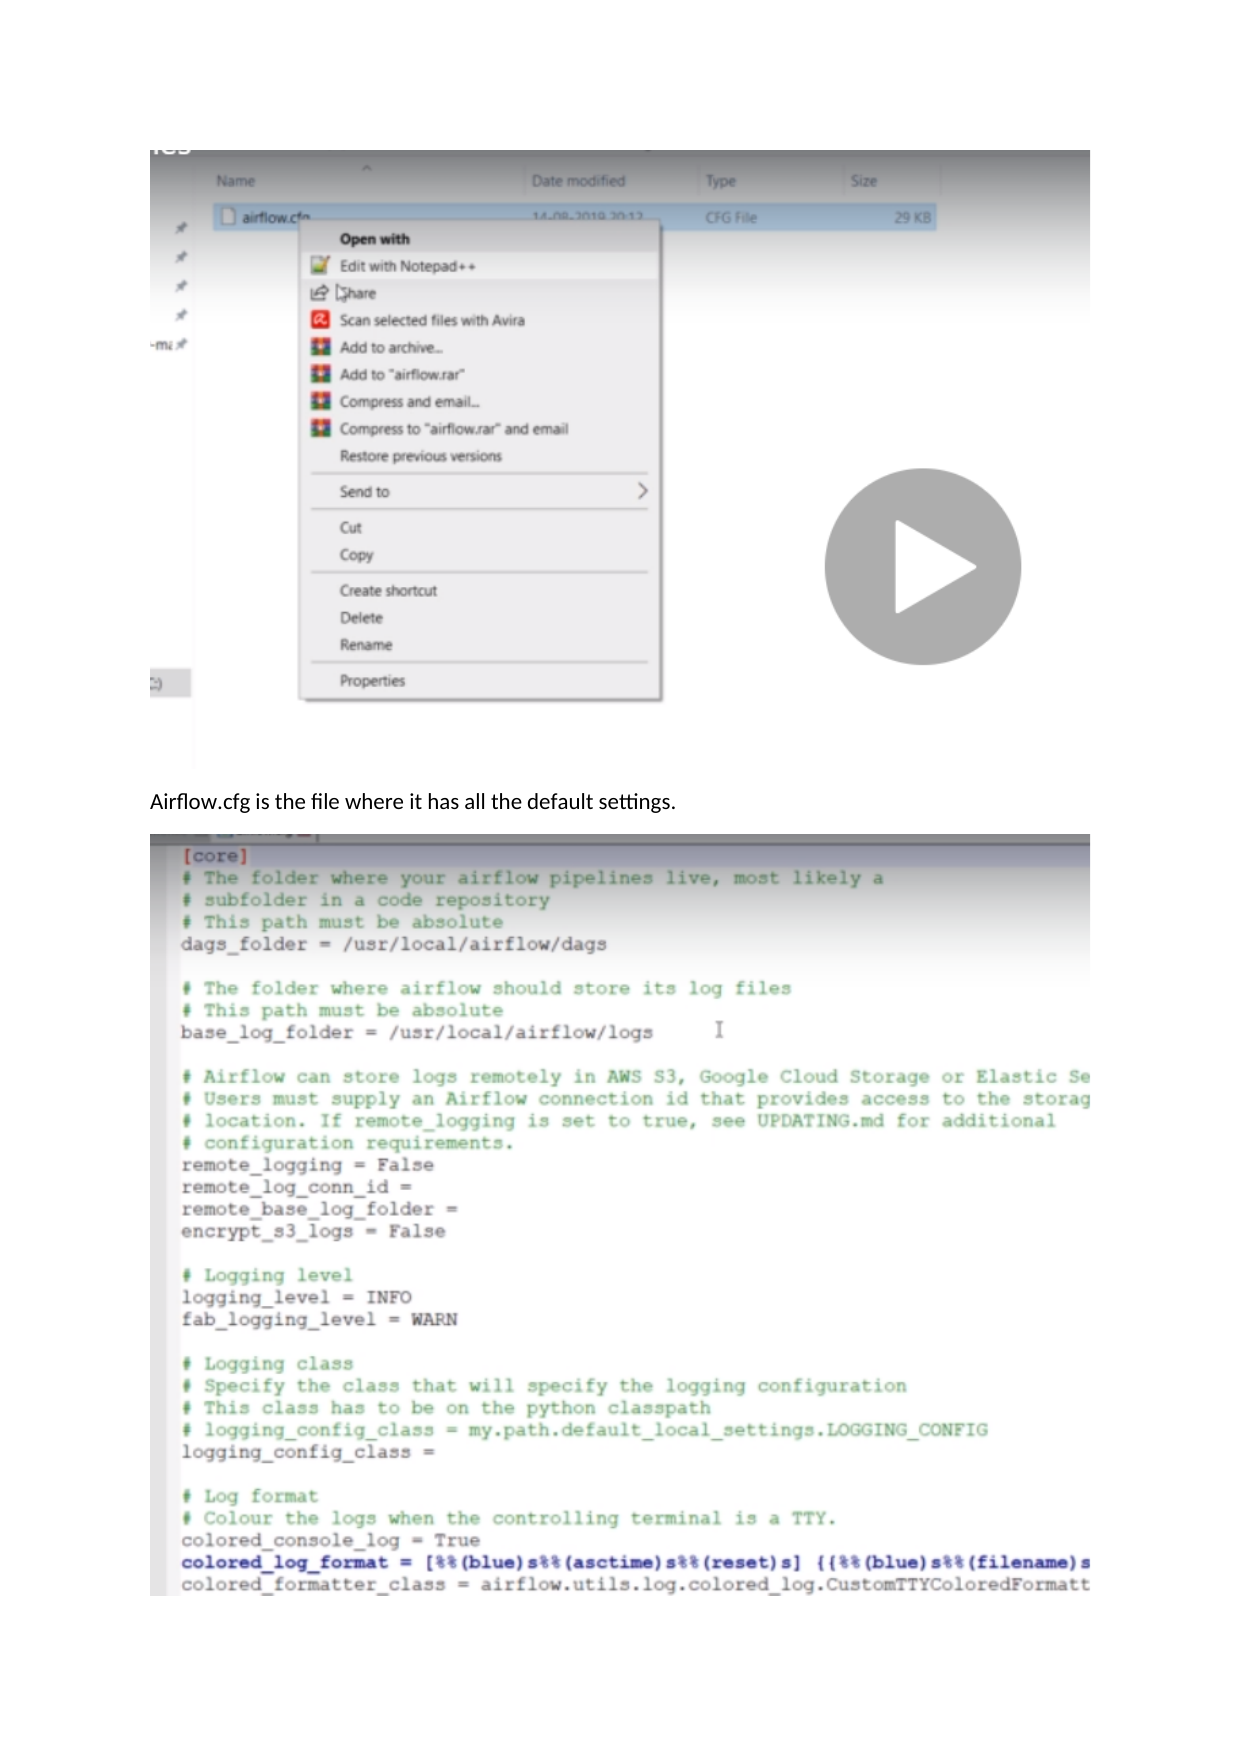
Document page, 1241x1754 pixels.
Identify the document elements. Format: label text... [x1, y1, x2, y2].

text Airflow.cfg is the file where it has all the default settings. [150, 787, 1090, 816]
picture [150, 834, 1091, 1596]
picture [150, 150, 1091, 769]
